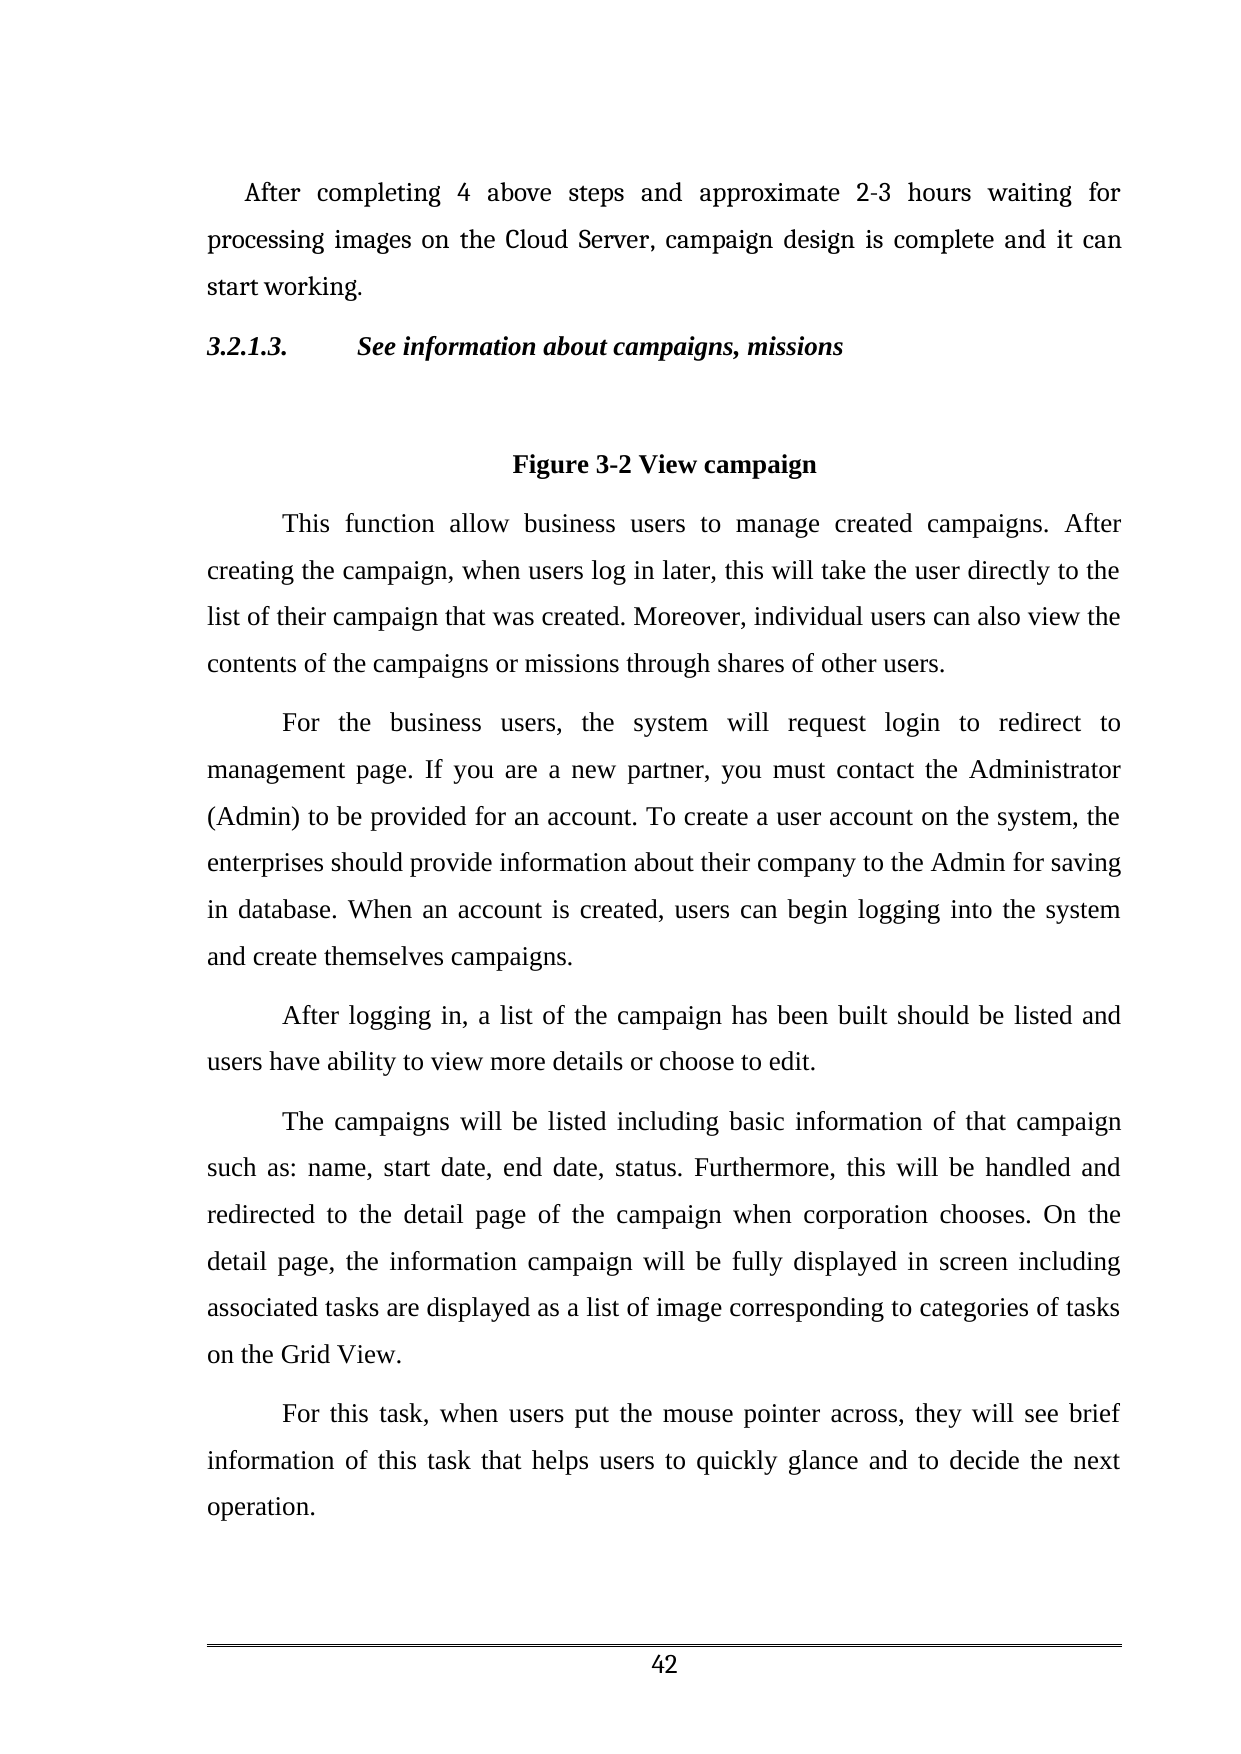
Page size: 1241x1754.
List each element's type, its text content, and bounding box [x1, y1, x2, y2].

text The campaigns will be listed including basic information of that campaign such as: name, start date, end date, status. Furthermore, this will be handled and redirected to the detail page of the campaign when corporation chooses. On the detail page, the information campaign will be fully displayed in screen including associated tasks are displayed as a list of image corresponding to categories of tasks on the Grid View. [207, 1105, 1122, 1369]
text After completing 4 above steps and approximate 2-3 hours waiting for processing images on the Cloud Server, campaign design is complete and it can start working. [207, 177, 1122, 302]
text This function allow business users to manage created campaigns. After creating the campaign, when users log in later, this will take the user directly to the list of their campaign that was created. Moreover, individual users can also view the contents of the campaigns or missions through shares of other users. [207, 507, 1122, 678]
text 3.2.1.3. See information about campaigns, missions [207, 330, 1122, 361]
text Figure 3-2 View campaign [207, 448, 1122, 479]
text For this task, when users put the mouse pointer across, they will see brief information of this task that helps users to quickly glance and to decide the next operation. [207, 1397, 1122, 1522]
text After logging in, a list of the campaign has been built should be listed and users have ability to view more details or choose to edit. [207, 999, 1122, 1077]
text For the business users, the system will request login to redirect to management page. If you are a new partner, you must contact the Administrator (Admin) to be provided for an account. To create a user account on the system, the enterprises should provide information about their company to the Admin for saving in database. When an account is created, users can begin logging into the system and create themselves campaigns. [207, 706, 1122, 971]
